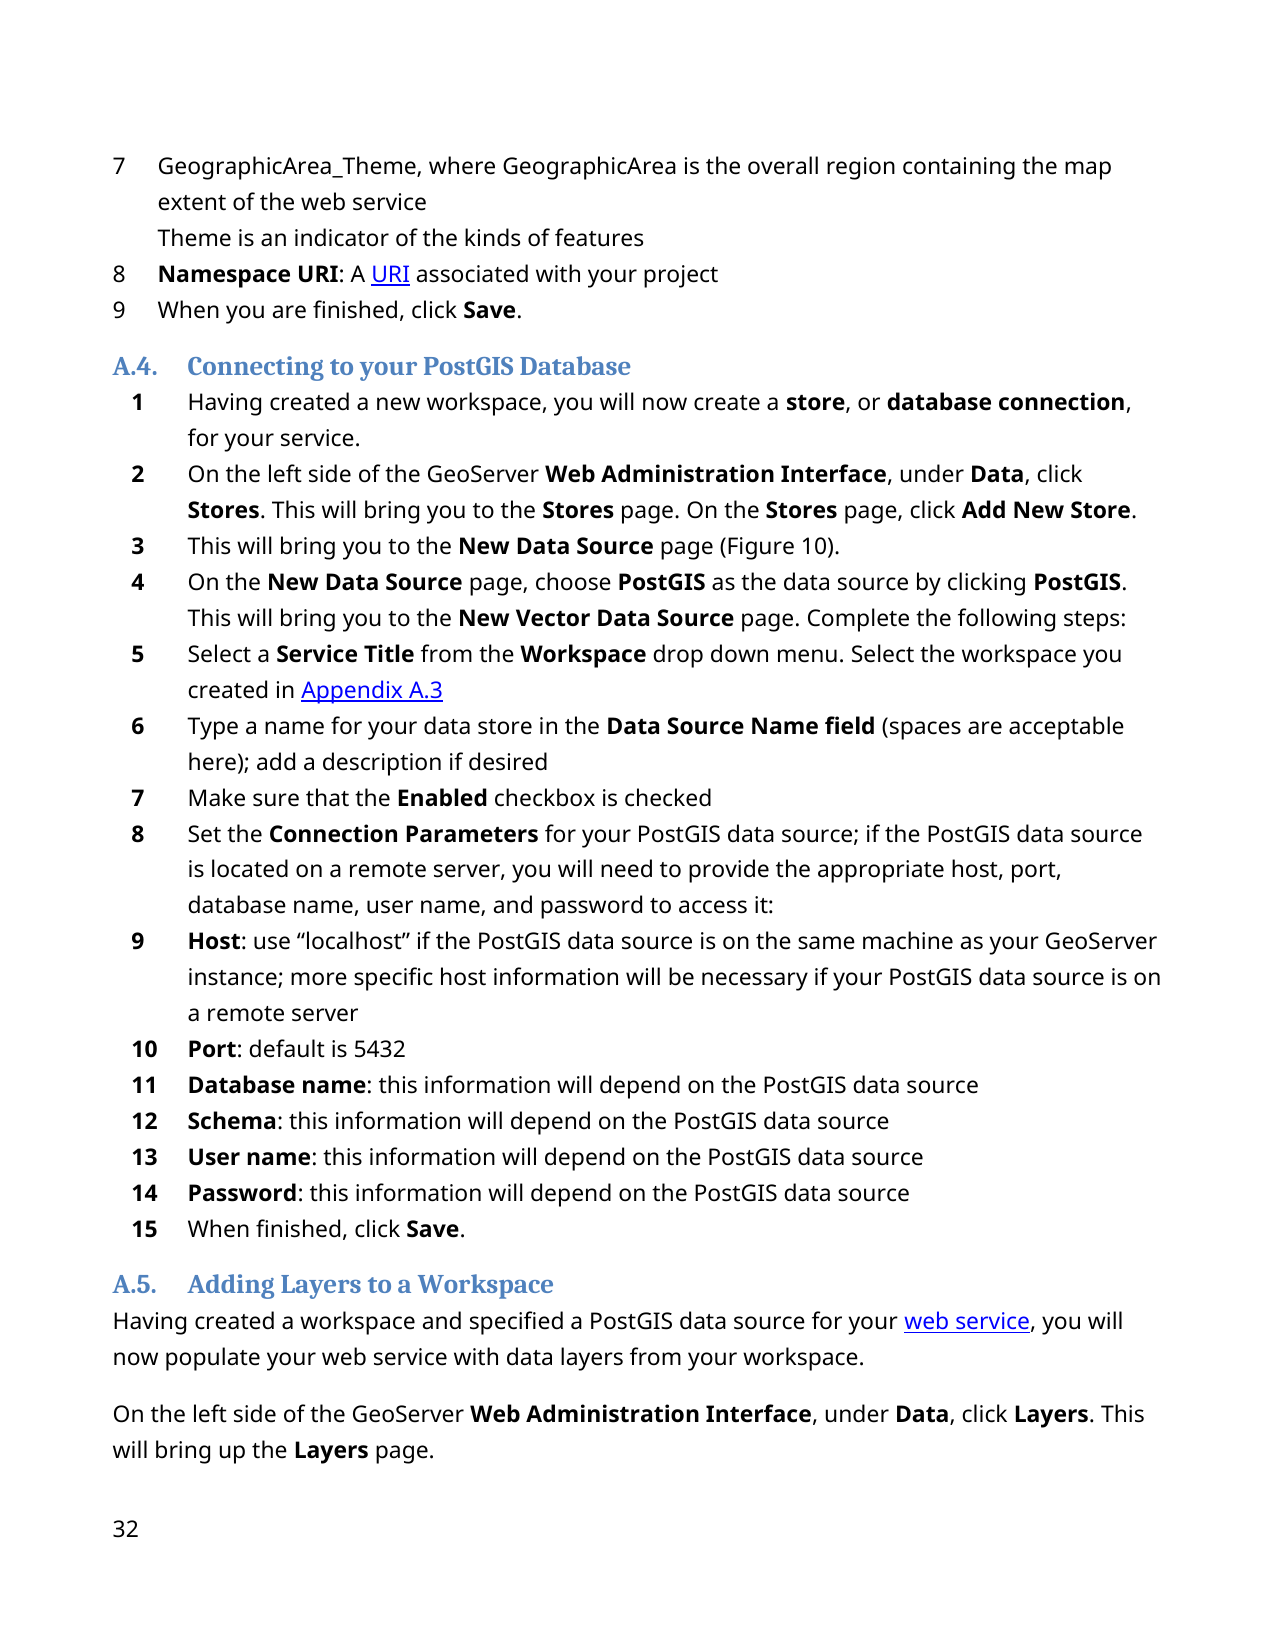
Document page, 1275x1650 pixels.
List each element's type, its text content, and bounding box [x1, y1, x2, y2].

list Host: use “localhost” if the PostGIS data source is on the same machine as your GeoServer instance; more specific host information will be necessary if your PostGIS data source is on a remote server [131, 925, 1162, 1028]
list User name: this information will depend on the PostGIS data source [131, 1141, 1162, 1172]
list Select a Service Title from the Workspace drop down menu. Select the workspace you created in Appendix A.3 [131, 638, 1162, 705]
list Schema: this information will depend on the PostGIS data source [131, 1105, 1162, 1136]
list Port: default is 5432 [131, 1033, 1162, 1064]
list Make sure that the Enabled checkbox is checked [131, 782, 1162, 813]
list Set the Connection Parameters for your PostGIS data source; if the PostGIS data source is located on a remote server, you will need to provide the appropriate host, port, database name, user name, and password to access it: [131, 817, 1162, 921]
subtitle Adding Layers to a Workspace [112, 1269, 1162, 1301]
list When finished, click Save. [131, 1213, 1162, 1244]
list Having created a new workspace, you will now create a store, or database connection, for your service. [131, 386, 1162, 453]
list Type a name for your data store in the Data Source Name field (spaces are acceptable here); add a description if desired [131, 710, 1162, 777]
list Namespace URI: A URI associated with your project [112, 258, 1162, 289]
list When you are finished, click Save. [112, 294, 1162, 325]
text On the left side of the GeoServer Web Administration Interface, under Data, click Layers. This will bring up the Layers page. [112, 1398, 1162, 1465]
text Having created a workspace and specified a PostGIS data source for your web service, you will now populate your web service with data layers from your workspace. [112, 1305, 1162, 1372]
list On the New Data Source page, choose PostGIS as the data source by clicking PostGIS. This will bring you to the New Vector Data Source page. Complete the following steps: [131, 566, 1162, 633]
subtitle Connecting to your PostGIS Database [112, 351, 1162, 382]
list Database name: this information will depend on the PostGIS data source [131, 1069, 1162, 1100]
list On the left side of the GeoServer Web Administration Interface, under Data, click Stores. This will bring you to the Stores page. On the Stores page, click Add New Store. [131, 458, 1162, 525]
list This will bring you to the New Data Source page (Figure 10). [131, 530, 1162, 561]
list Password: this information will depend on the PostGIS data source [131, 1177, 1162, 1208]
list GeographicArea_Theme, where GeographicArea is the overall region containing the map extent of the web service Theme is an indicator of the kinds of features [112, 150, 1162, 253]
